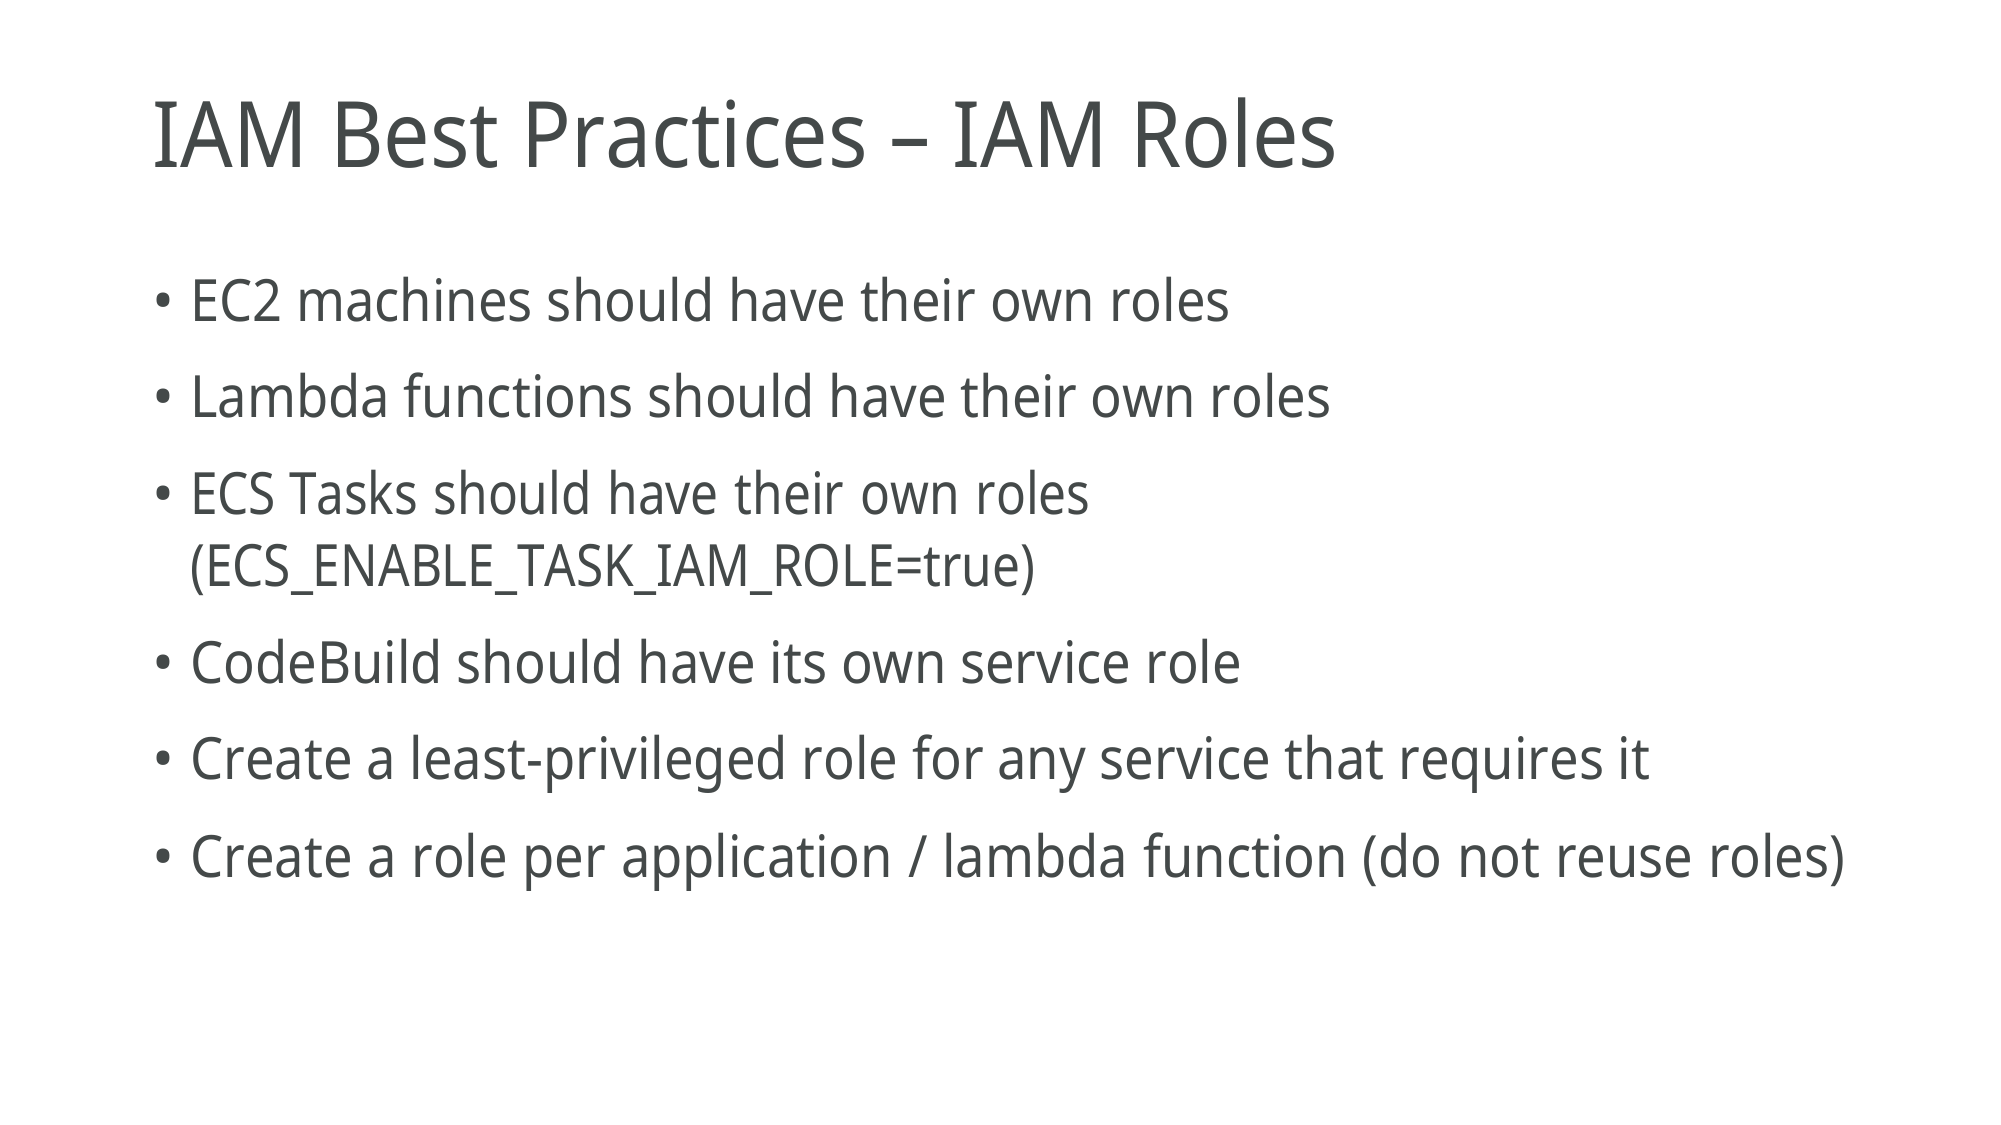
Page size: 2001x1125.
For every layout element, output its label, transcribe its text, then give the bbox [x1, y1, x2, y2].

subtitle IAM Best Practices – IAM Roles [152, 69, 1977, 194]
list Lambda functions should have their own roles [152, 355, 1977, 434]
list Create a least-privileged role for any service that requires it [152, 717, 1977, 796]
list Create a role per application / lambda function (do not reuse roles) [152, 815, 1977, 894]
list ECS Tasks should have their own roles (ECS_ENABLE_TASK_IAM_ROLE=true) [152, 456, 1133, 604]
list EC2 machines should have their own roles [152, 259, 1977, 338]
list CodeBuild should have its own service role [152, 621, 1977, 701]
